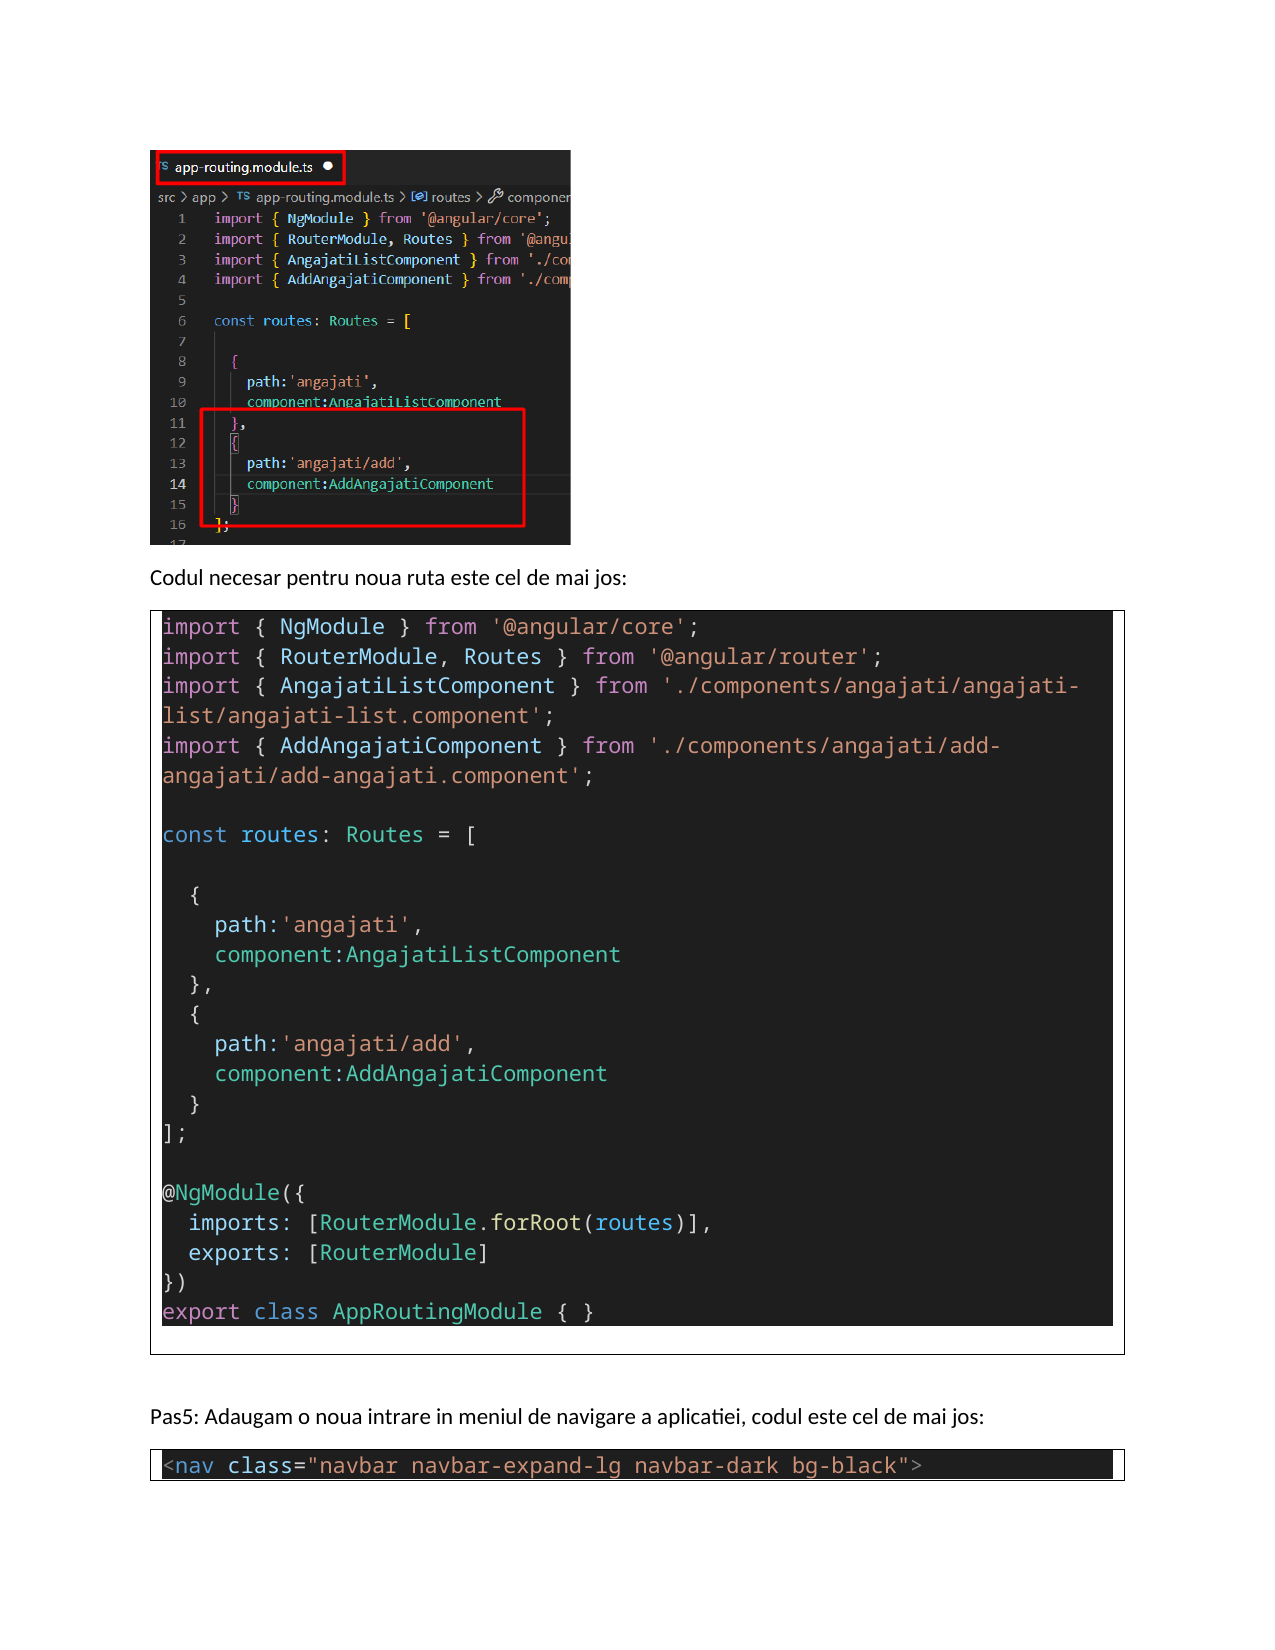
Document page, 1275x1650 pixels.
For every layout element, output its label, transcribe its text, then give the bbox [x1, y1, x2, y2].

table_header import { NgModule } from '@angular/core'; import { RouterModule, Routes } from '@angular/router'; import { AngajatiListComponent } from './components/angajati/angajati-list/angajati-list.component'; import { AddAngajatiComponent } from './components/angajati/add-angajati/add-angajati.component'; const routes: Routes = [ { path:'angajati', component:AngajatiListComponent }, { path:'angajati/add', component:AddAngajatiComponent } ]; @NgModule({ imports: [RouterModule.forRoot(routes)], exports: [RouterModule] }) export class AppRoutingModule { } [151, 611, 1124, 1354]
picture [150, 150, 571, 545]
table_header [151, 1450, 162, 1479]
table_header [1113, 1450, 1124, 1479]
text Pas5: Adaugam o noua intrare in meniul de navigare a aplicatiei, codul este cel de mai jos: [150, 1402, 1125, 1430]
text Codul necesar pentru noua ruta este cel de mai jos: [150, 563, 1125, 591]
